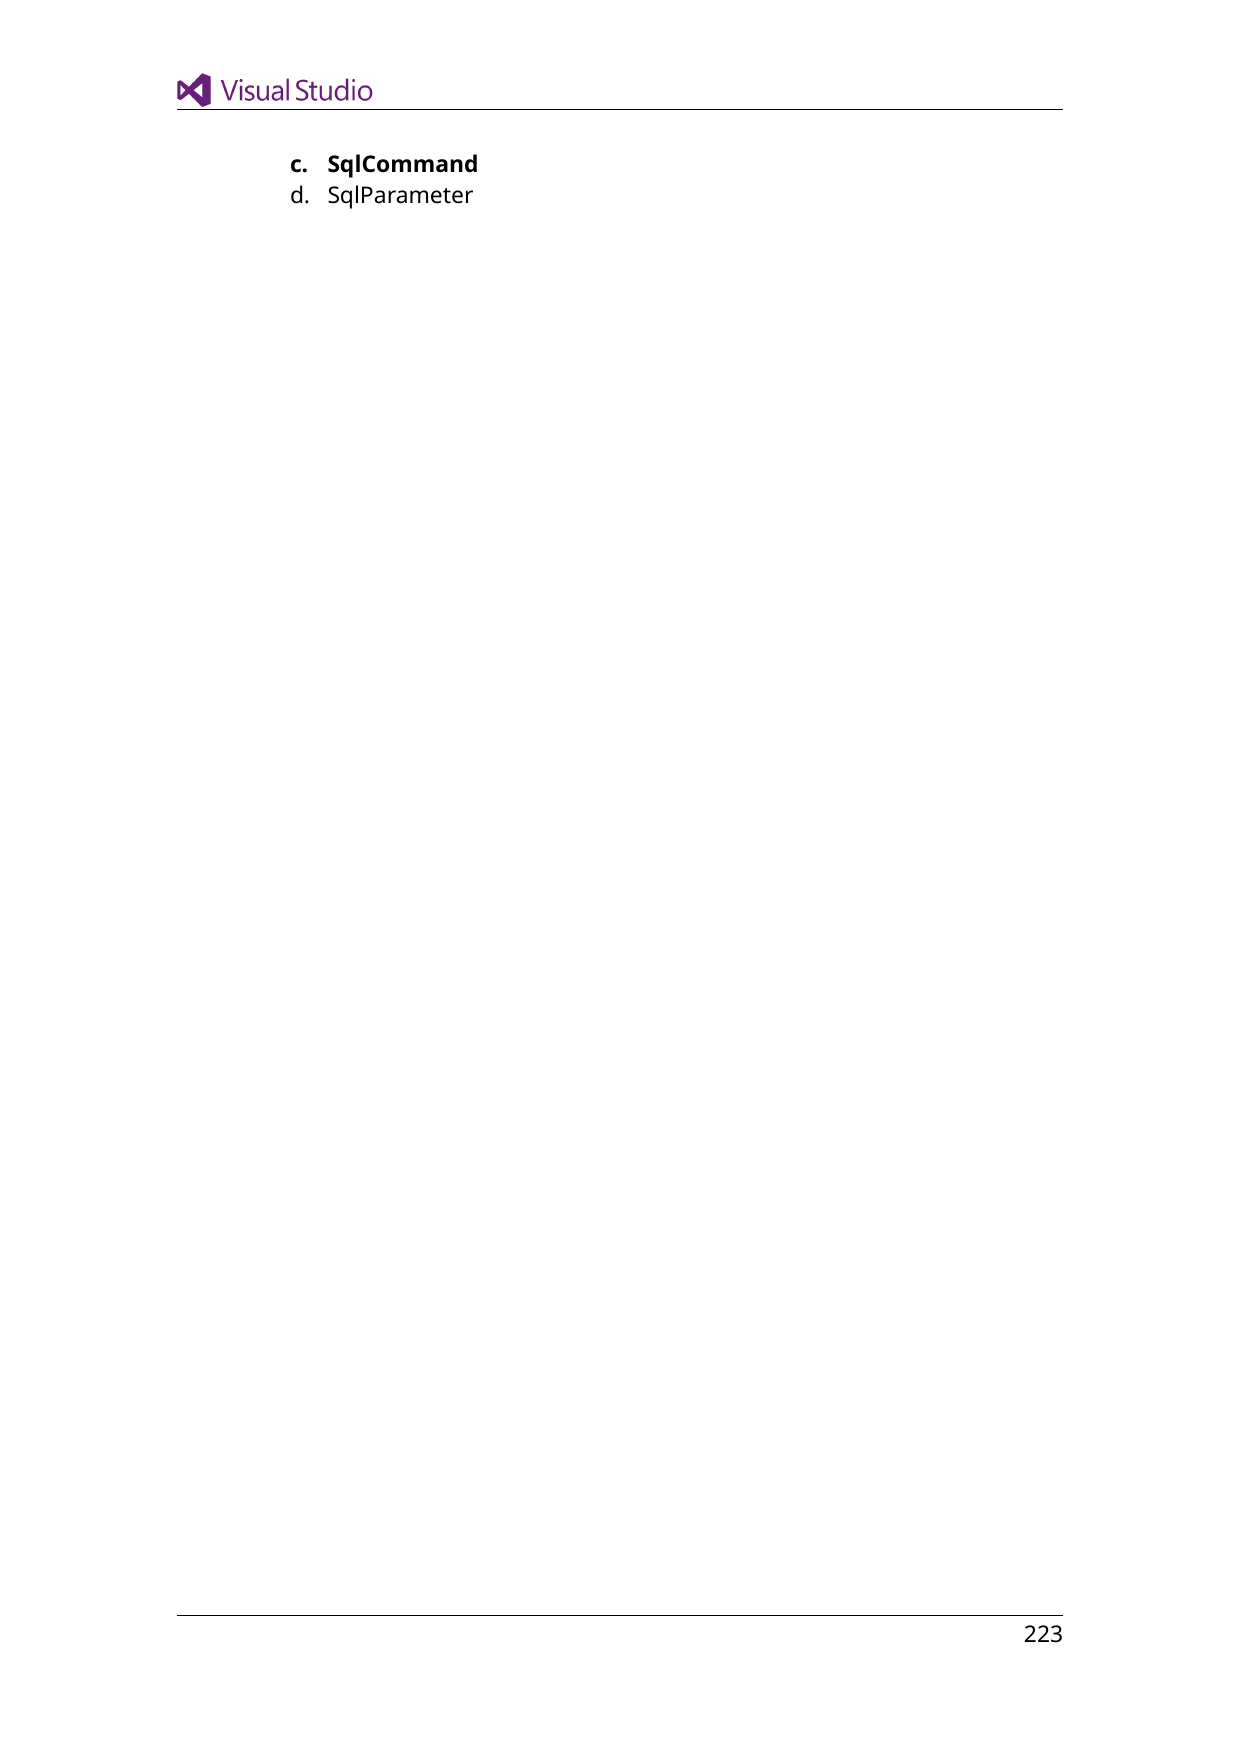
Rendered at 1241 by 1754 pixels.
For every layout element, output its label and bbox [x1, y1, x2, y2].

picture [177, 73, 375, 107]
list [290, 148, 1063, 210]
